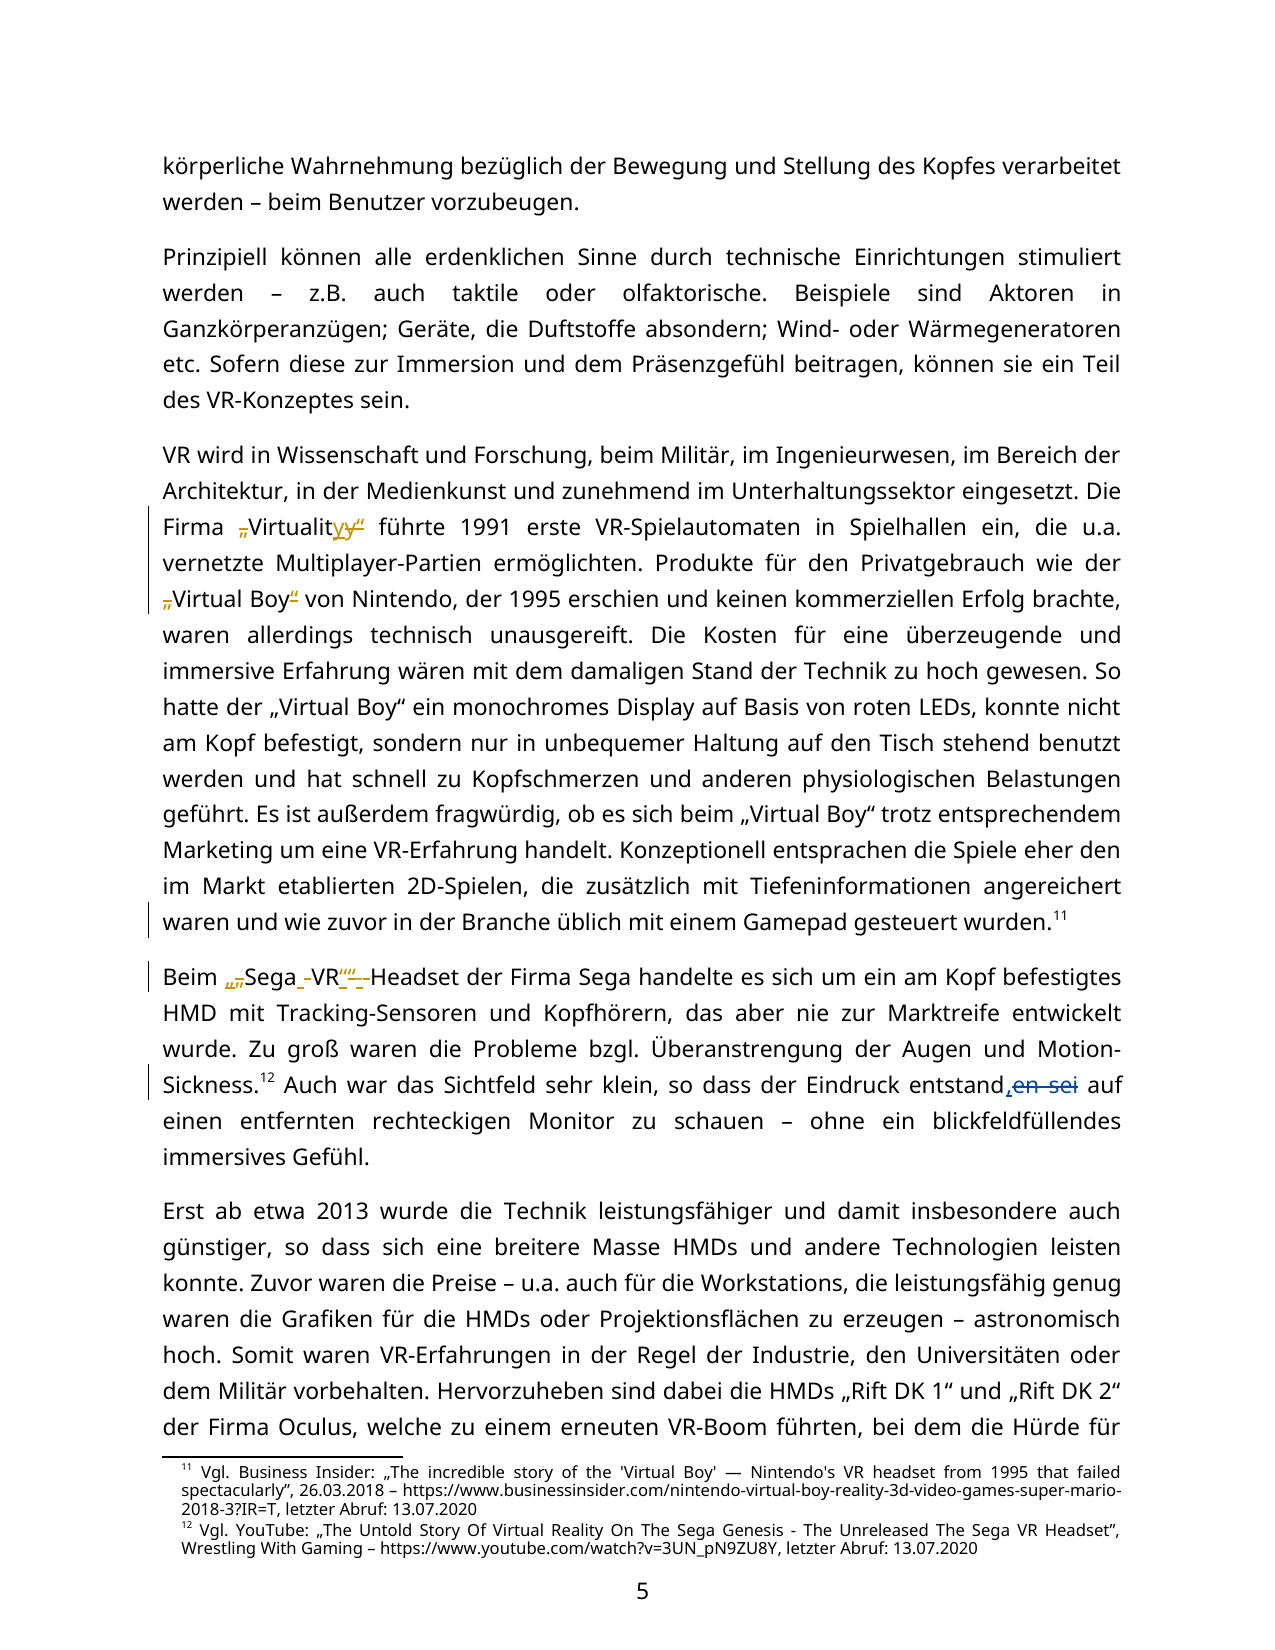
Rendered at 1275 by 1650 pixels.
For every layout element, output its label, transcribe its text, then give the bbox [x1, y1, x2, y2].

text Beim SegaVRHeadset der Firma Sega handelte es sich um ein am Kopf befestigtes HMD mit Tracking-Sensoren und Kopfhörern, das aber nie zur Marktreife entwickelt wurde. Zu groß waren die Probleme bzgl. Überanstrengung der Augen und Motion-Sickness. Auch war das Sichtfeld sehr klein, so dass der Eindruck entstand auf einen entfernten rechteckigen Monitor zu schauen – ohne ein blickfeldfüllendes immersives Gefühl. [162, 961, 1122, 1172]
text Prinzipiell können alle erdenklichen Sinne durch technische Einrichtungen stimuliert werden – z.B. auch taktile oder olfaktorische. Beispiele sind Aktoren in Ganzkörperanzügen; Geräte, die Duftstoffe absondern; Wind- oder Wärmegeneratoren etc. Sofern diese zur Immersion und dem Präsenzgefühl beitragen, können sie ein Teil des VR-Konzeptes sein. [162, 241, 1122, 416]
text VR wird in Wissenschaft und Forschung, beim Militär, im Ingenieurwesen, im Bereich der Architektur, in der Medienkunst und zunehmend im Unterhaltungssektor eingesetzt. Die Firma Virtualit führte 1991 erste VR-Spielautomaten in Spielhallen ein, die u.a. vernetzte Multiplayer-Partien ermöglichten. Produkte für den Privatgebrauch wie der Virtual Boy von Nintendo, der 1995 erschien und keinen kommerziellen Erfolg brachte, waren allerdings technisch unausgereift. Die Kosten für eine überzeugende und immersive Erfahrung wären mit dem damaligen Stand der Technik zu hoch gewesen. So hatte der „Virtual Boy“ ein monochromes Display auf Basis von roten LEDs, konnte nicht am Kopf befestigt, sondern nur in unbequemer Haltung auf den Tisch stehend benutzt werden und hat schnell zu Kopfschmerzen und anderen physiologischen Belastungen geführt. Es ist außerdem fragwürdig, ob es sich beim „Virtual Boy“ trotz entsprechendem Marketing um eine VR-Erfahrung handelt. Konzeptionell entsprachen die Spiele eher den im Markt etablierten 2D-Spielen, die zusätzlich mit Tiefeninformationen angereichert waren und wie zuvor in der Branche üblich mit einem Gamepad gesteuert wurden. [162, 439, 1122, 937]
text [162, 1195, 1122, 1442]
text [162, 150, 1122, 217]
